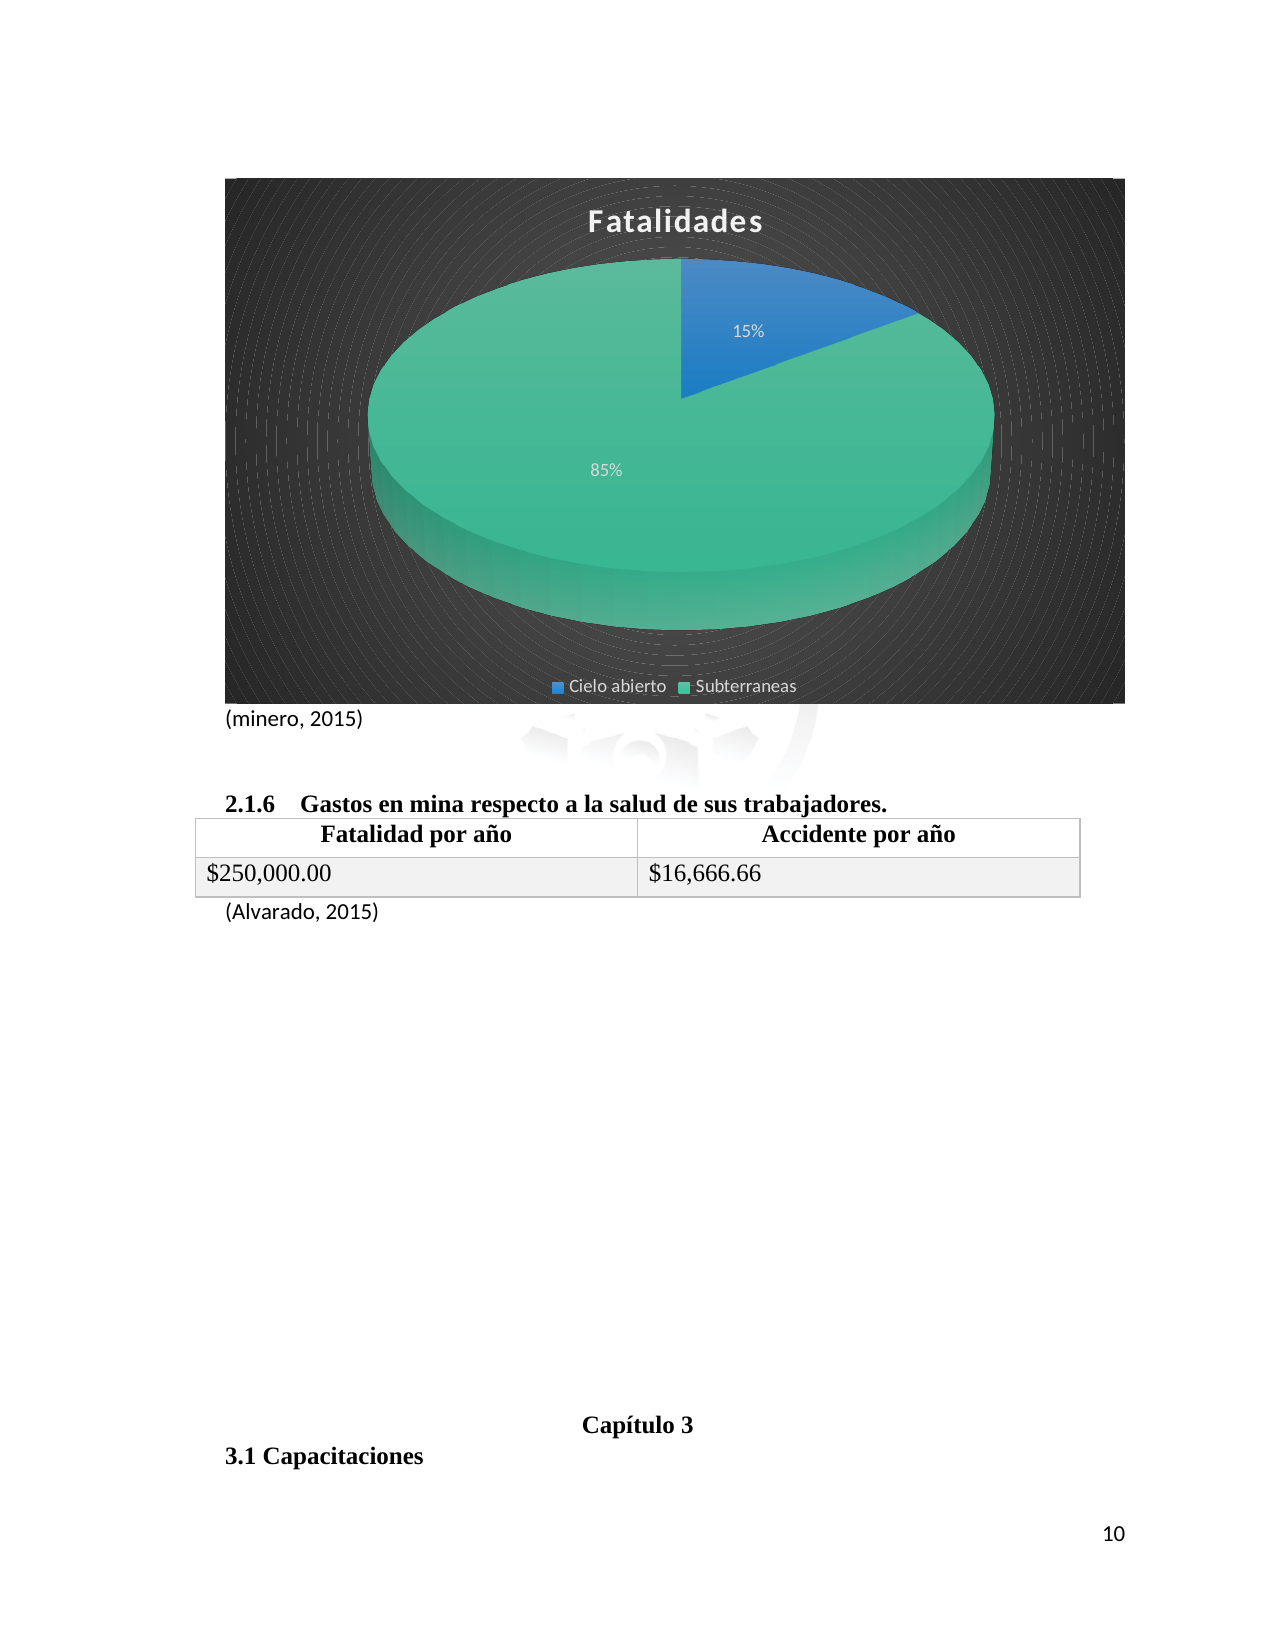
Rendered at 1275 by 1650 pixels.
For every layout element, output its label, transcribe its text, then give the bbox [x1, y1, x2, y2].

list Capacitaciones [225, 1441, 1125, 1470]
table_cell $16,666.66 [638, 858, 1079, 896]
table_header Fatalidad por año [196, 819, 637, 857]
subtitle Capítulo 3 [150, 1410, 1125, 1439]
table_header Accidente por año [638, 819, 1079, 857]
list Gastos en mina respecto a la salud de sus trabajadores. [225, 789, 1125, 818]
table_cell $250,000.00 [196, 858, 637, 896]
